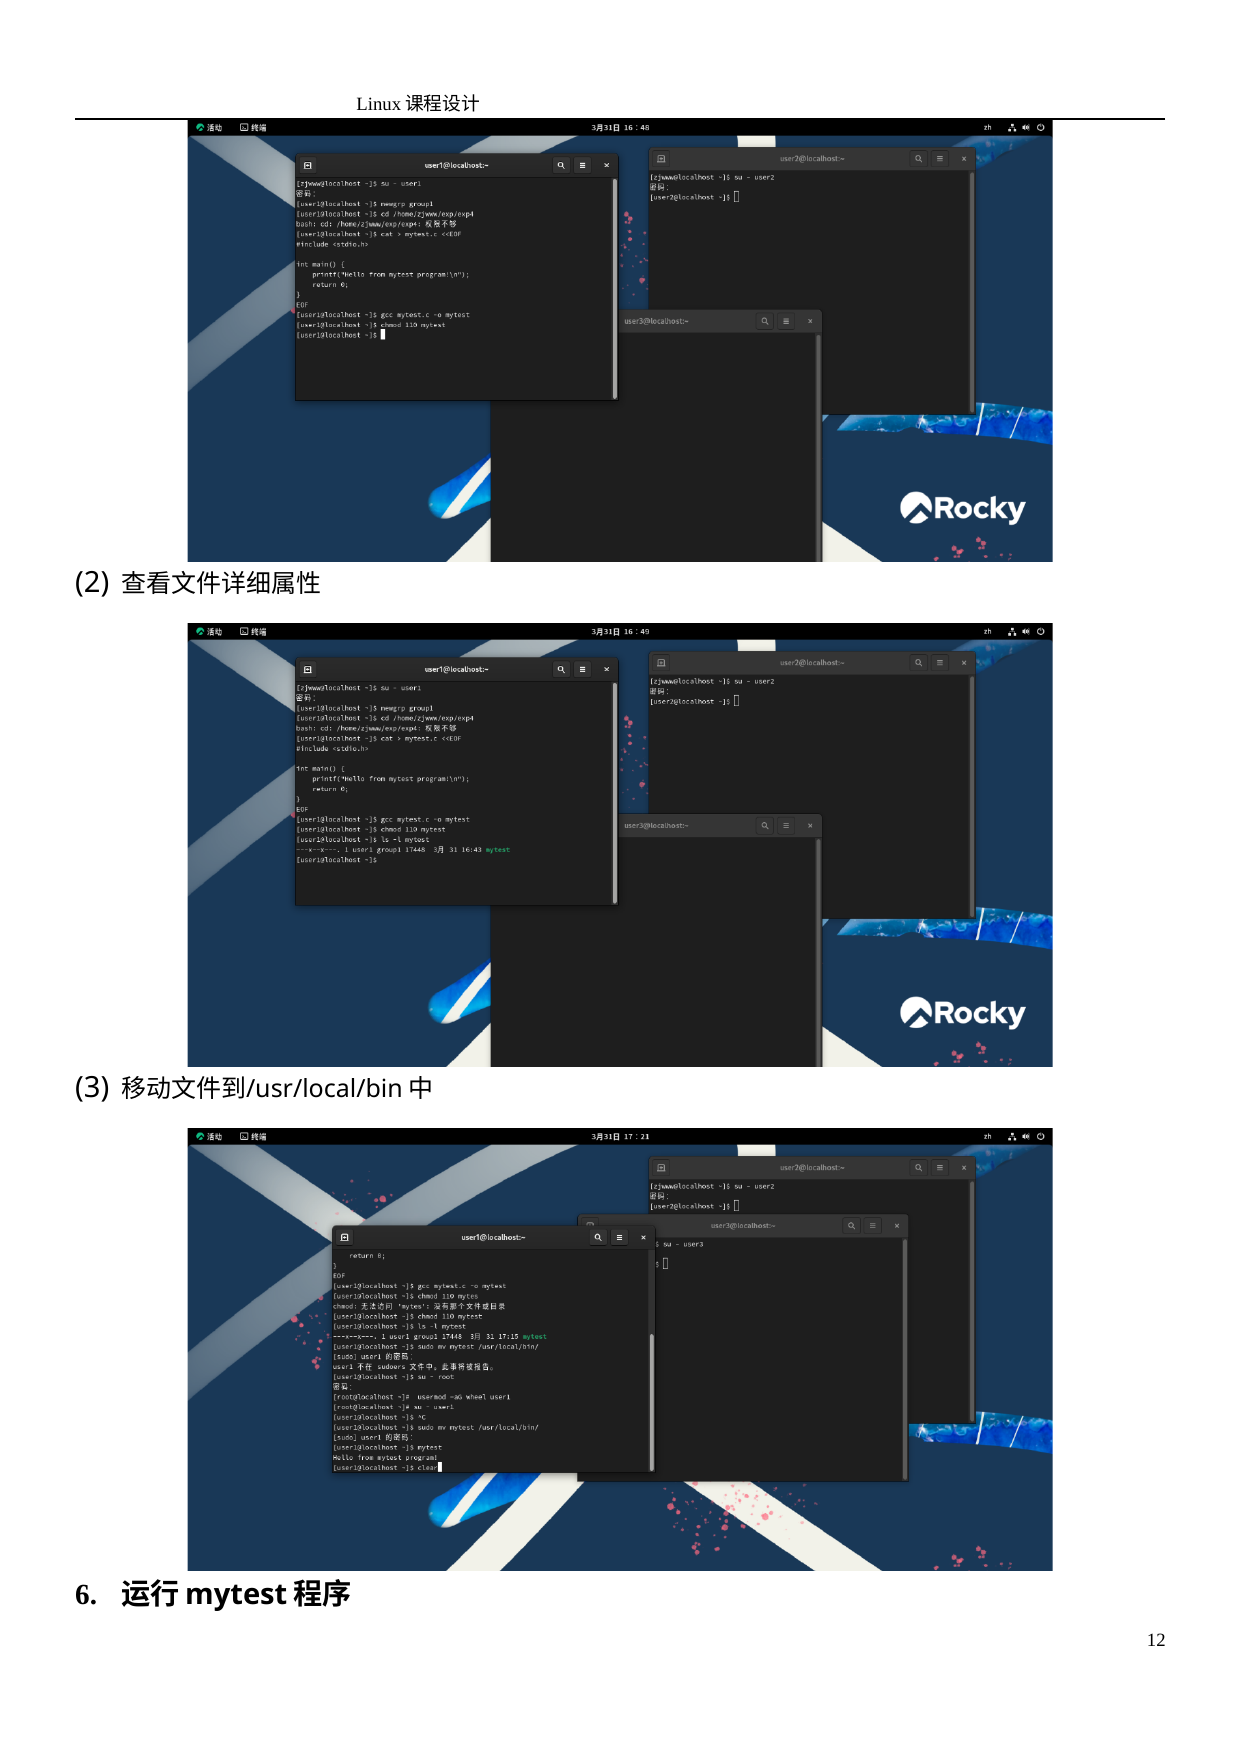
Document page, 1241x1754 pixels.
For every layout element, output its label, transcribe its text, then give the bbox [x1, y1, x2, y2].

list 移动文件到/usr/local/bin中 [75, 1066, 1165, 1106]
picture [187, 1128, 1053, 1571]
picture [187, 120, 1053, 562]
list 查看文件详细属性 [75, 562, 1165, 601]
list 运行mytest程序 [75, 1571, 1165, 1613]
picture [187, 623, 1053, 1067]
